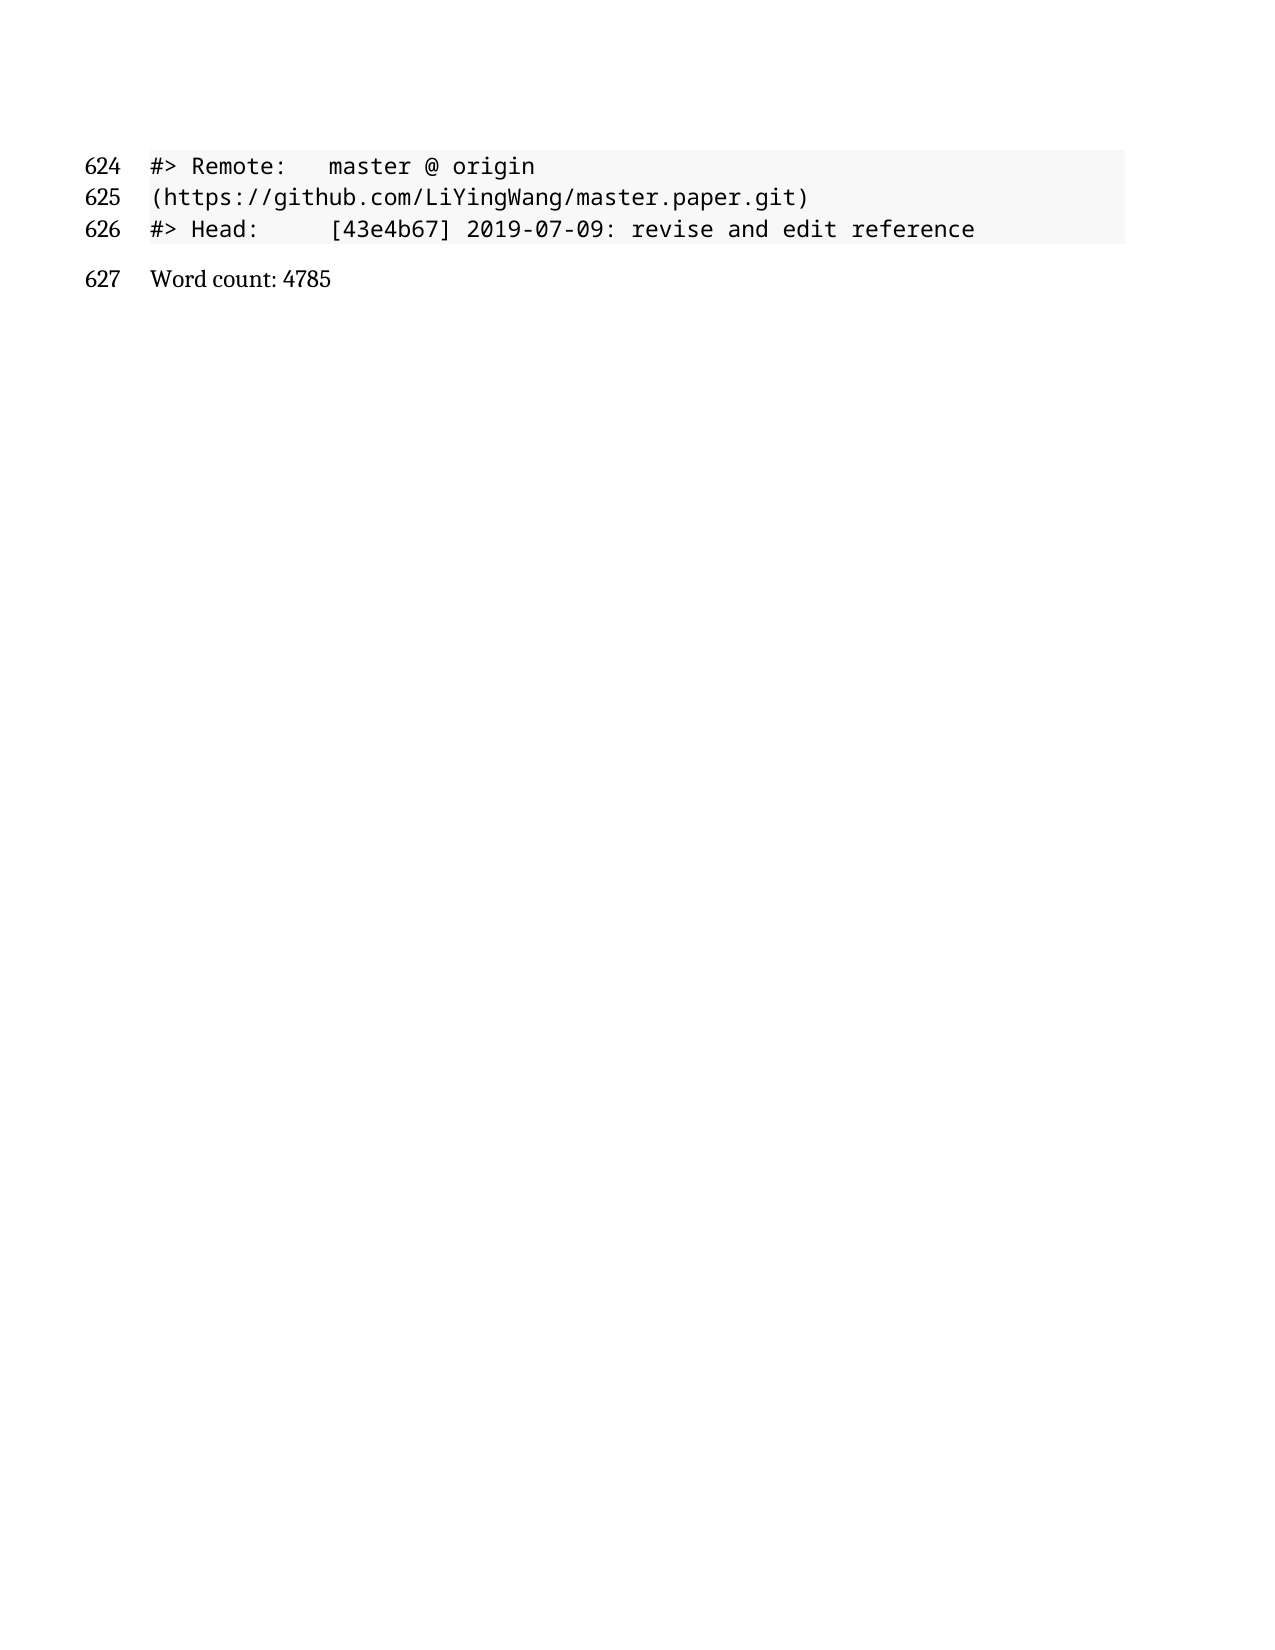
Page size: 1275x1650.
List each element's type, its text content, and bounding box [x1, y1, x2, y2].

text Word count: 4785 [150, 264, 1125, 293]
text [150, 150, 1125, 244]
